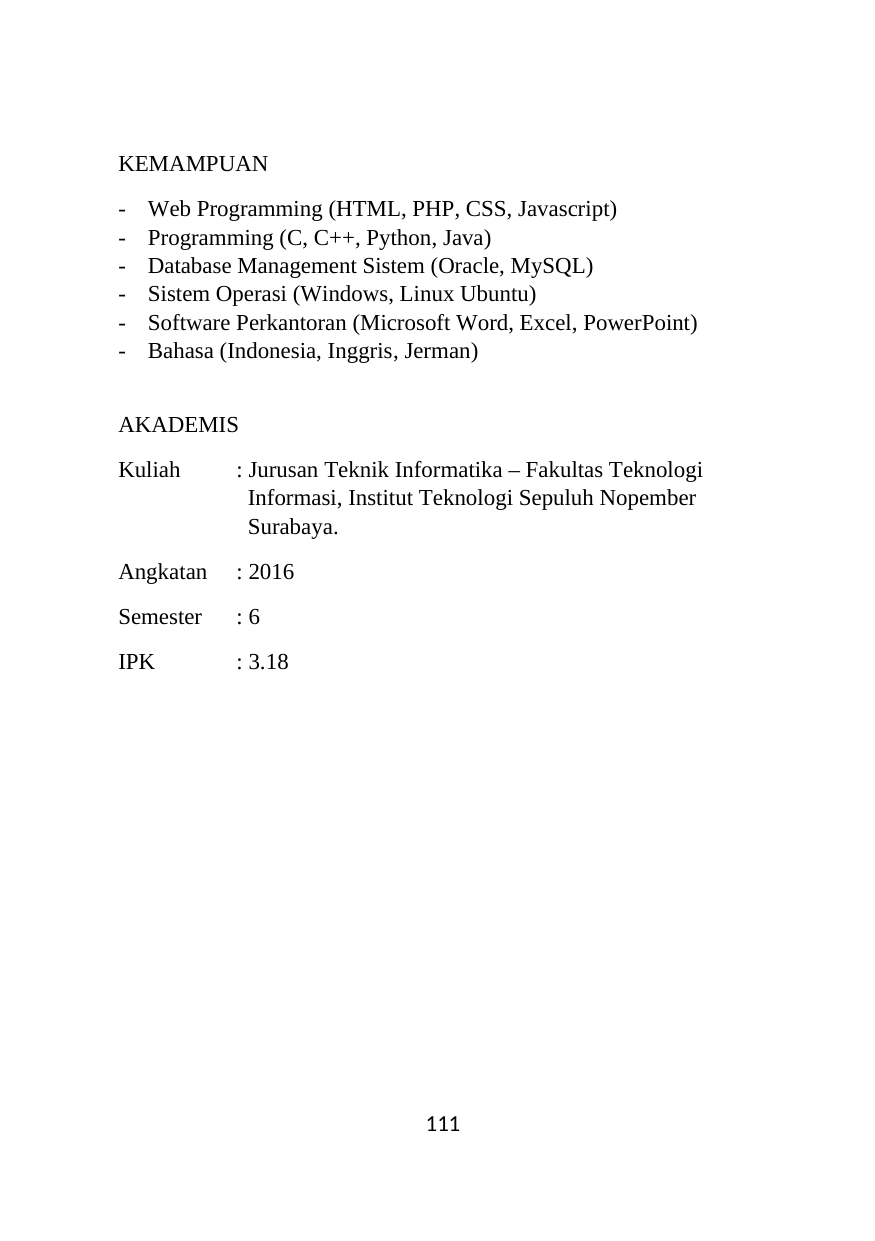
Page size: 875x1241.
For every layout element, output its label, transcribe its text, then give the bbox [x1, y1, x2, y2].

list Web Programming (HTML, PHP, CSS, Javascript) [118, 195, 767, 221]
text AKADEMIS [118, 411, 767, 437]
text KEMAMPUAN [118, 150, 767, 176]
text Angkatan : 2016 [118, 558, 767, 584]
list Software Perkantoran (Microsoft Word, Excel, PowerPoint) [118, 309, 767, 335]
list Sistem Operasi (Windows, Linux Ubuntu) [118, 280, 767, 307]
text Semester : 6 [118, 603, 767, 629]
text Kuliah : Jurusan Teknik Informatika – Fakultas Teknologi Informasi, Institut Teknologi Sepuluh Nopember Surabaya. [118, 456, 767, 539]
text IPK : 3.18 [118, 648, 767, 674]
list Programming (C, C++, Python, Java) [118, 223, 767, 250]
list Bahasa (Indonesia, Inggris, Jerman) [118, 337, 767, 364]
list Database Management Sistem (Oracle, MySQL) [118, 252, 767, 278]
